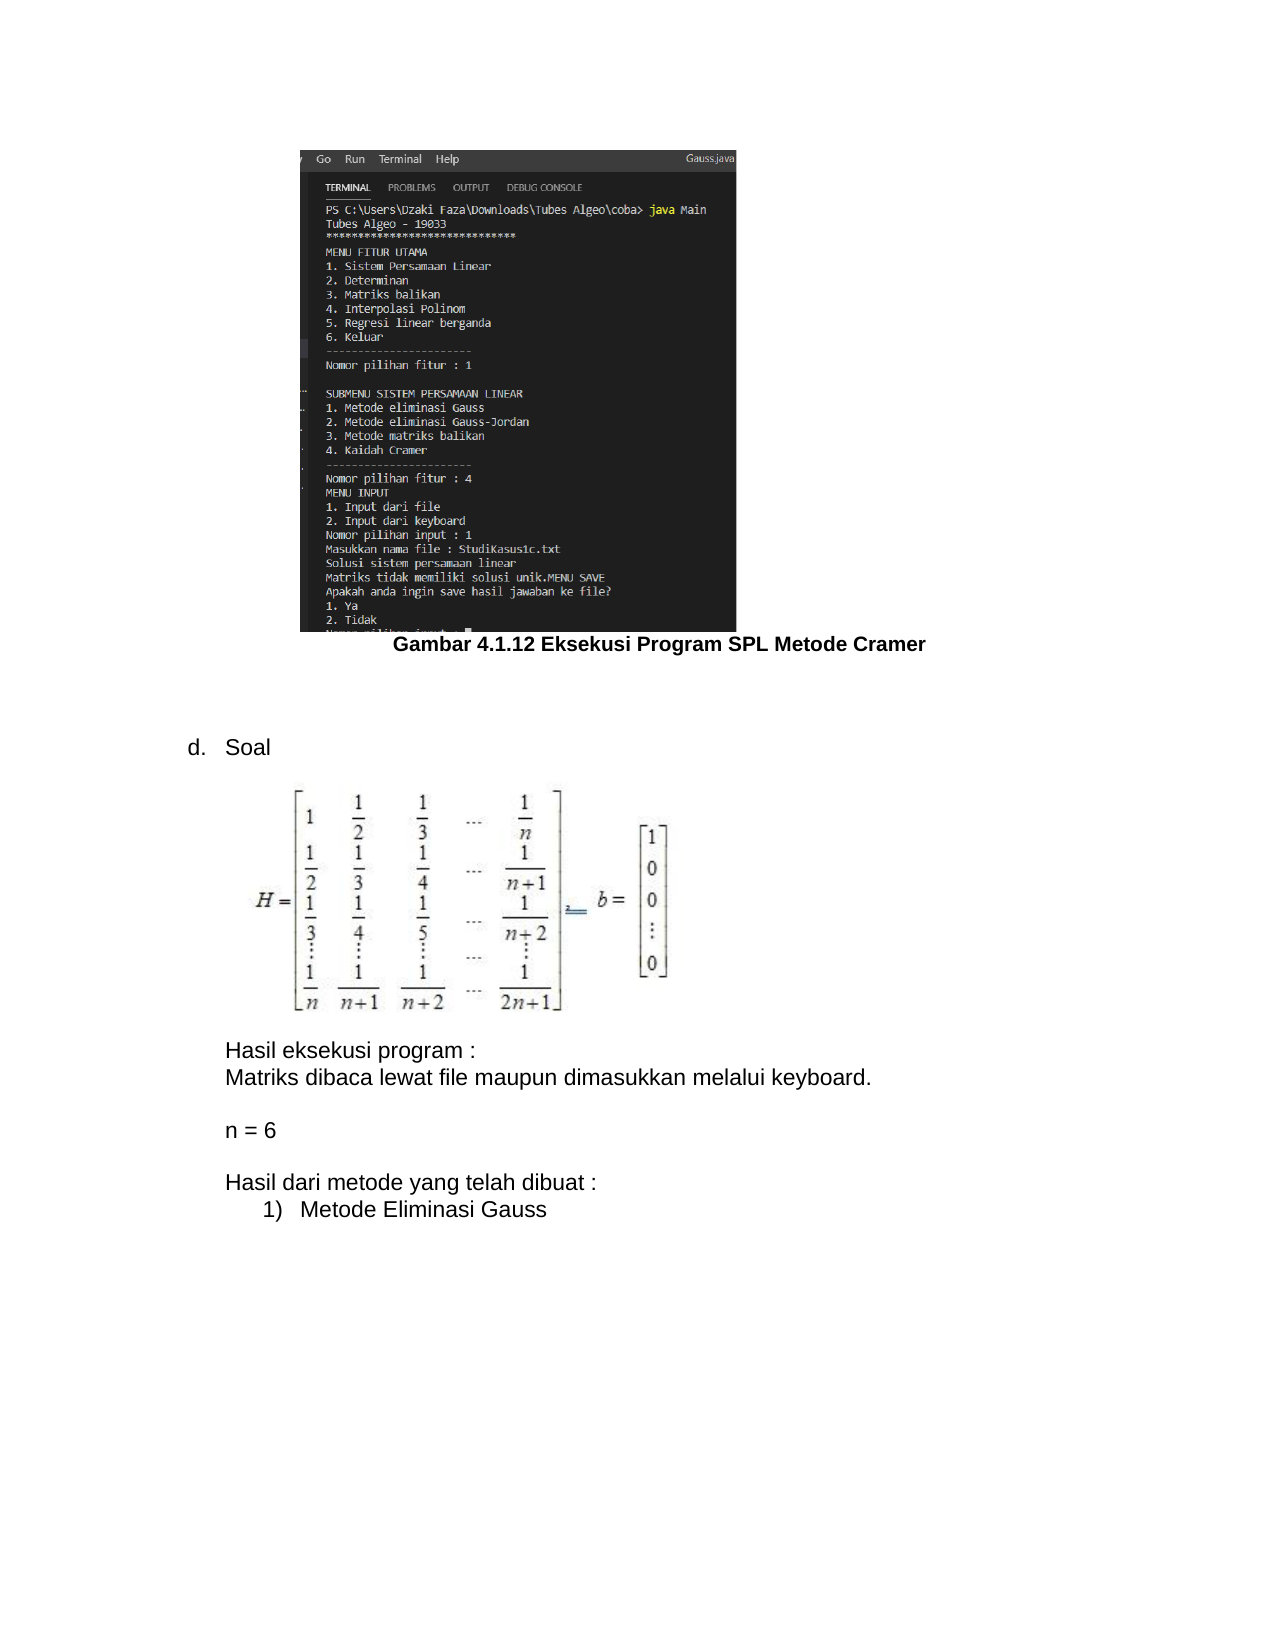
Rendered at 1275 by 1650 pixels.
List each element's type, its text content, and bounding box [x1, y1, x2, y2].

list Soal [187, 734, 1125, 760]
picture [225, 760, 683, 1038]
text Matriks dibaca lewat file maupun dimasukkan melalui keyboard. [150, 1064, 1125, 1090]
list Metode Eliminasi Gauss [262, 1196, 1125, 1222]
text Hasil dari metode yang telah dibuat : [150, 1169, 1125, 1196]
text n = 6 [150, 1117, 1125, 1143]
text Gambar 4.1.12 Eksekusi Program SPL Metode Cramer [194, 632, 1124, 656]
text Hasil eksekusi program : [150, 1037, 1125, 1064]
picture [300, 150, 737, 632]
